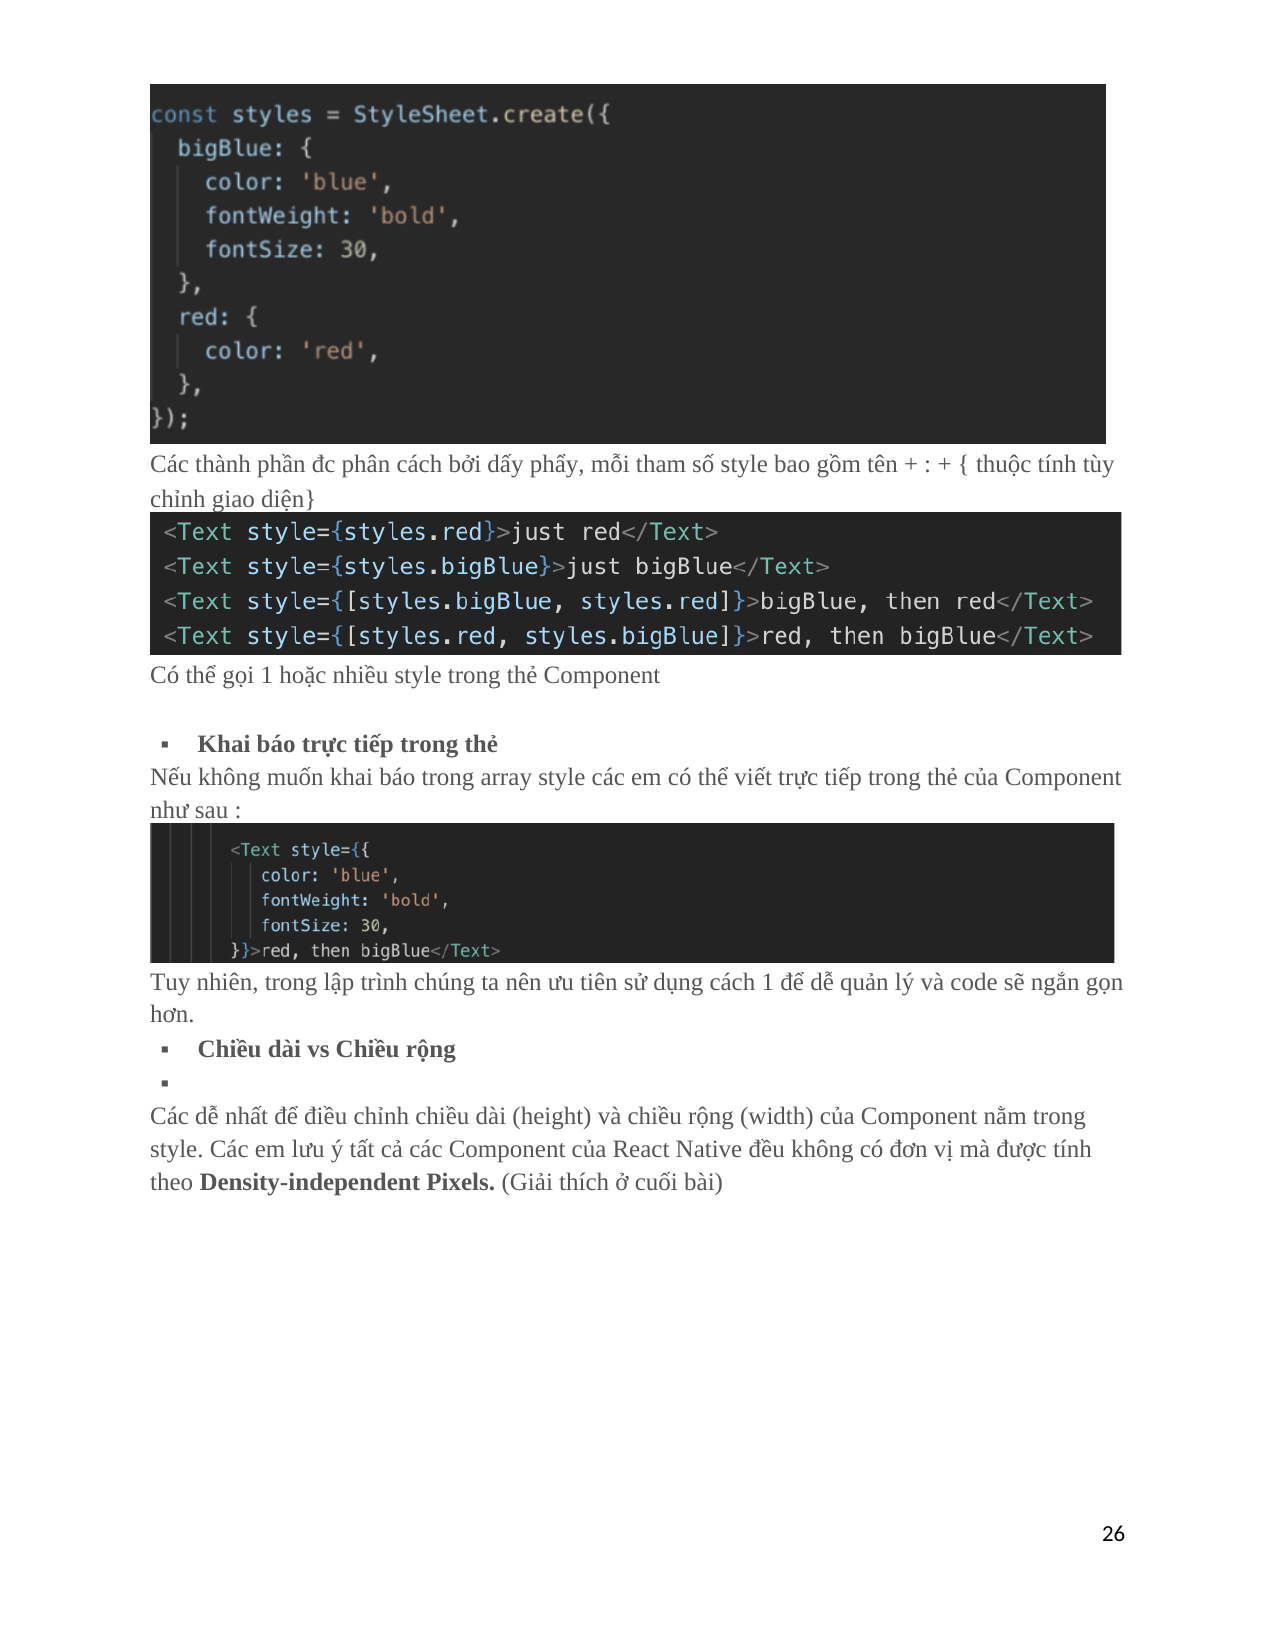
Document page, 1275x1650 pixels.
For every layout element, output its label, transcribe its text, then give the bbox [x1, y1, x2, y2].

text Các dễ nhất để điều chỉnh chiều dài (height) và chiều rộng (width) của Component nằm trong style. Các em lưu ý tất cả các Component của React Native đều không có đơn vị mà được tính theo Density-independent Pixels. (Giải thích ở cuối bài) [150, 1097, 1125, 1195]
list Khai báo trực tiếp trong thẻ [160, 724, 1125, 758]
text Tuy nhiên, trong lập trình chúng ta nên ưu tiên sử dụng cách 1 để dễ quản lý và code sẽ ngắn gọn hơn. [150, 962, 1125, 1028]
text Nếu không muốn khai báo trong array style các em có thể viết trực tiếp trong thẻ của Component như sau : [150, 758, 1125, 824]
list Chiều dài vs Chiều rộng [160, 1028, 1125, 1062]
picture [150, 512, 1122, 655]
picture [150, 84, 1106, 444]
picture [150, 823, 1115, 963]
